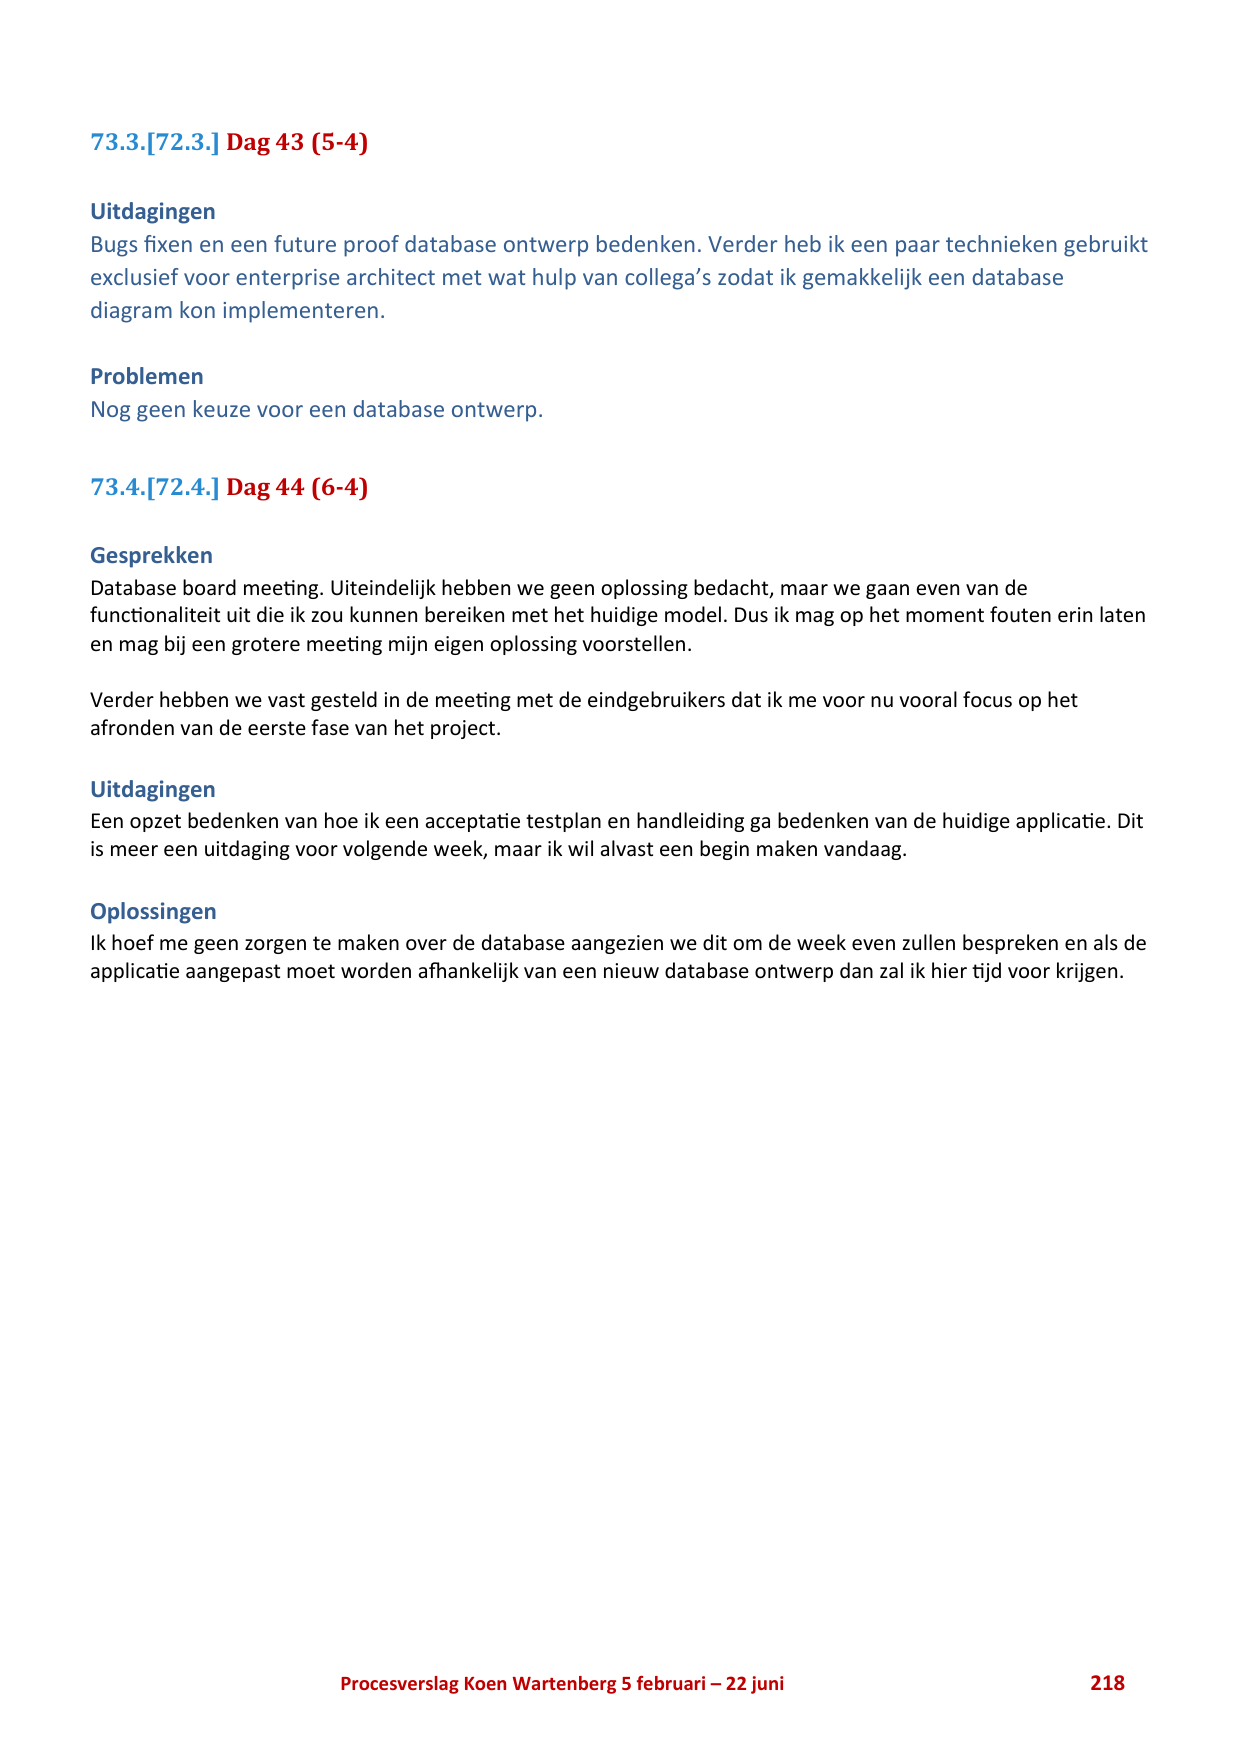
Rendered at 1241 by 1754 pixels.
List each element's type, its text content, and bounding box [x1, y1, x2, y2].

text Oplossingen [90, 896, 1150, 926]
text Uitdagingen [90, 774, 1150, 804]
subtitle Dag 43 (5-4) [90, 127, 1150, 156]
text Database board meeting. Uiteindelijk hebben we geen oplossing bedacht, maar we gaan even van de functionaliteit uit die ik zou kunnen bereiken met het huidige model. Dus ik mag op het moment fouten erin laten en mag bij een grotere meeting mijn eigen oplossing voorstellen. [90, 573, 1150, 657]
subtitle Dag 44 (6-4) [90, 471, 1150, 501]
text Bugs fixen en een future proof database ontwerp bedenken. Verder heb ik een paar technieken gebruikt exclusief voor enterprise architect met wat hulp van collega’s zodat ik gemakkelijk een database diagram kon implementeren. [90, 228, 1150, 325]
text Een opzet bedenken van hoe ik een acceptatie testplan en handleiding ga bedenken van de huidige applicatie. Dit is meer een uitdaging voor volgende week, maar ik wil alvast een begin maken vandaag. [90, 807, 1150, 863]
text Nog geen keuze voor een database ontwerp. [90, 393, 1150, 423]
text Uitdagingen [90, 195, 1150, 226]
text Gesprekken [90, 540, 1150, 570]
text Problemen [90, 360, 1150, 391]
text Verder hebben we vast gesteld in de meeting met de eindgebruikers dat ik me voor nu vooral focus op het afronden van de eerste fase van het project. [90, 685, 1150, 741]
text Ik hoef me geen zorgen te maken over de database aangezien we dit om de week even zullen bespreken en als de applicatie aangepast moet worden afhankelijk van een nieuw database ontwerp dan zal ik hier tijd voor krijgen. [90, 928, 1150, 984]
